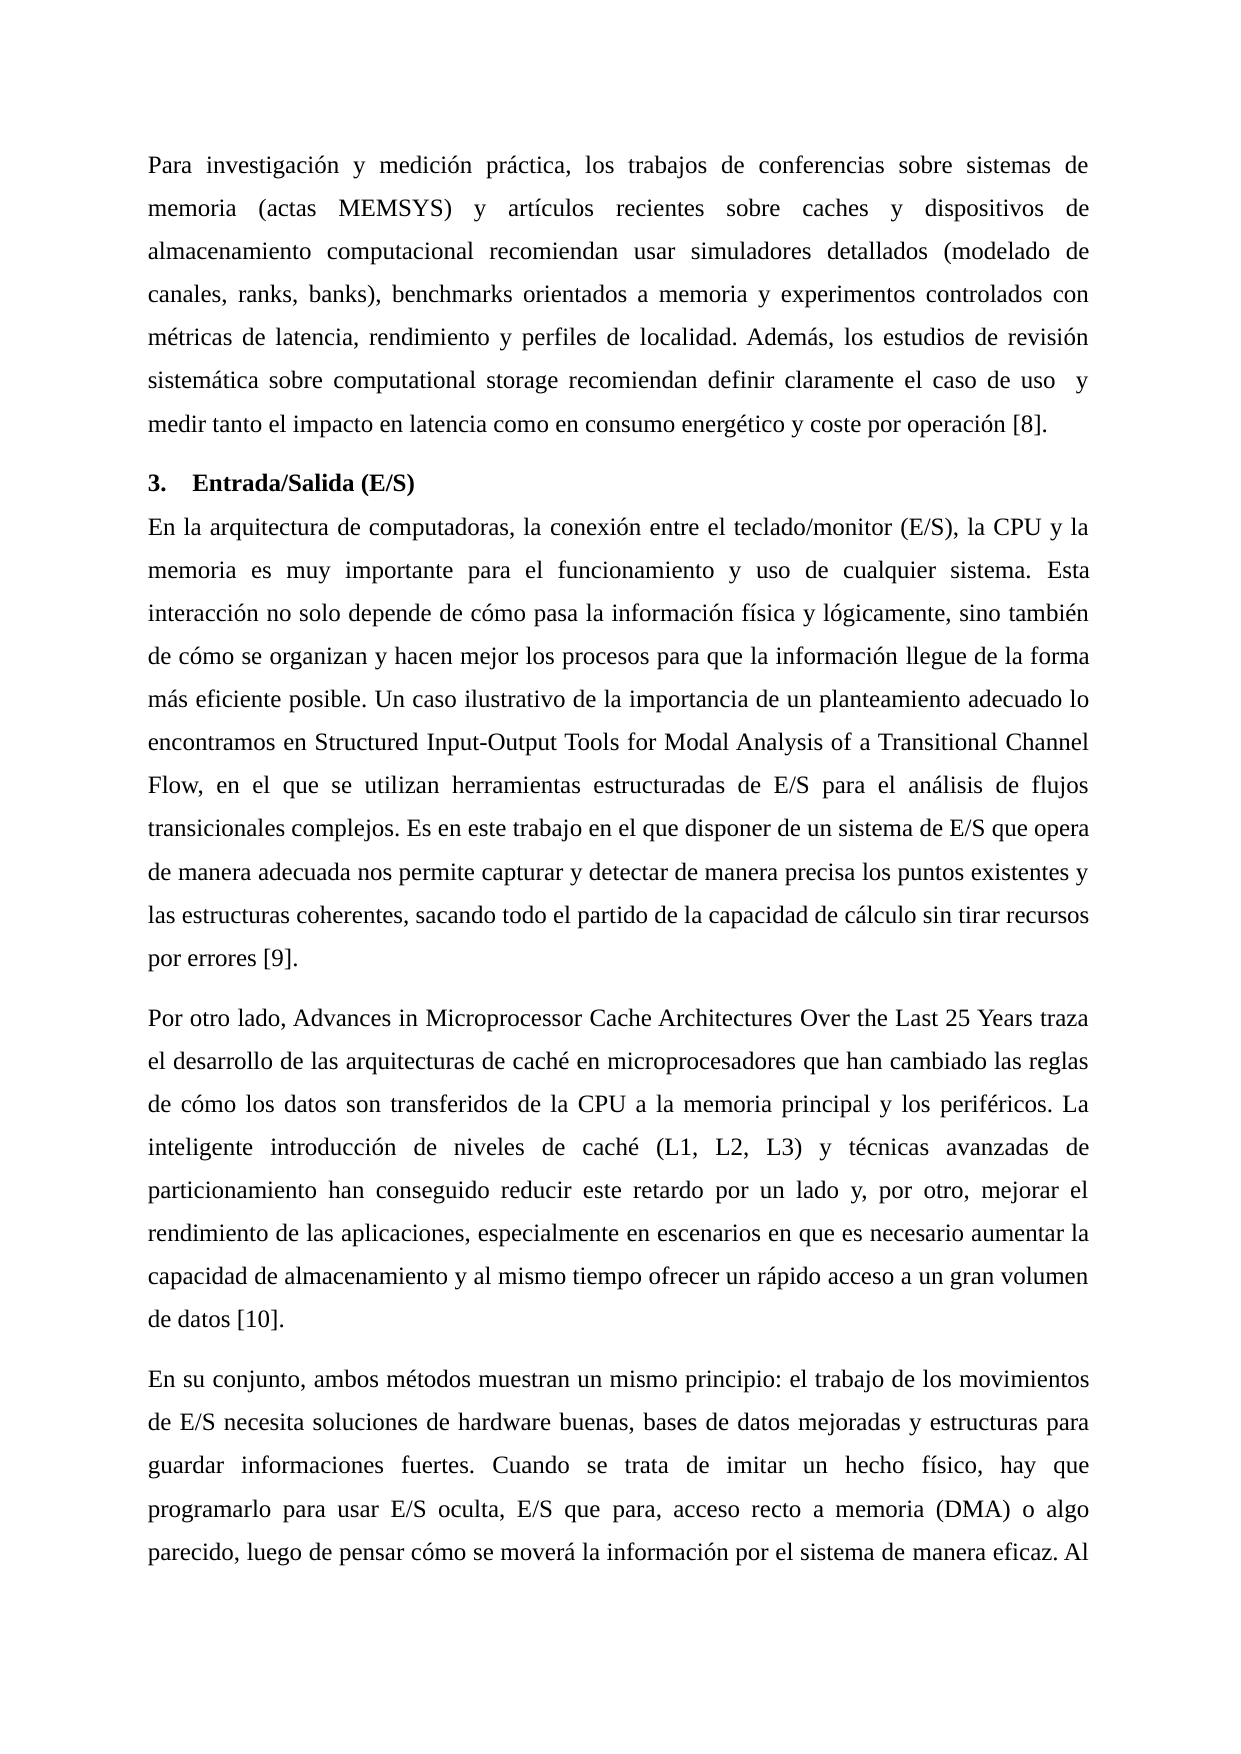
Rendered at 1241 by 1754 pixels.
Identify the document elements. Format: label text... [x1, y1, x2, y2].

text Para investigación y medición práctica, los trabajos de conferencias sobre sistemas de memoria (actas MEMSYS) y artículos recientes sobre caches y dispositivos de almacenamiento computacional recomiendan usar simuladores detallados (modelado de canales, ranks, banks), benchmarks orientados a memoria y experimentos controlados con métricas de latencia, rendimiento y perfiles de localidad. Además, los estudios de revisión sistemática sobre computational storage recomiendan definir claramente el caso de uso y medir tanto el impacto en latencia como en consumo energético y coste por operación . [148, 150, 1090, 437]
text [148, 1364, 1090, 1566]
subtitle Entrada/Salida (E/S) [148, 468, 1090, 497]
text En la arquitectura de computadoras, la͏ ͏conexión entre el teclado͏/monitor (E/S), la CPU y la memoria es muy importante para el funcionamiento y uso de cualquier sistema. ͏Esta interacción no solo depende de cómo pasa la información física y lógicamente, sino también de cómo se organizan y hacen mejor los procesos para que la información ͏llegue de la forma más eficiente posible. Un caso ilustrativo de la importancia de un planteamiento adecuado lo encontramos en Structured Input-Output Tools for Modal Analysis of a Transitional Channel Flow, en el que se utilizan herramientas estructuradas de E/S para el análisis de flujos transicionales complejos. Es en este trabajo en el que disponer de un sistema de E/S que opera de manera adecuada nos permite capturar y detectar de manera precisa los puntos existentes y las estructuras coherentes, sacando todo el partido de la capacidad de cálculo sin tirar recursos por errores . [148, 512, 1090, 972]
text Por otro lado, Advances in Microprocessor Cache Architectures Over the Last 25 Years traza el desarrollo de las arquitecturas de caché en microprocesadores que han cambiado las reglas de cómo los datos son transferidos de la CPU a la memoria principal y los periféricos. La inteligente introducción de niveles de caché (L1, L2, L3) y técnicas avanzadas de particionamiento han conseguido reducir este retardo por un lado y, por otro, mejorar el rendimiento de las aplicaciones, especialmente en escenarios en que es necesario aumentar la capacidad de almacenamiento y al mismo tiempo ofrecer un rápido acceso a un gran volumen de datos . [148, 1003, 1090, 1333]
